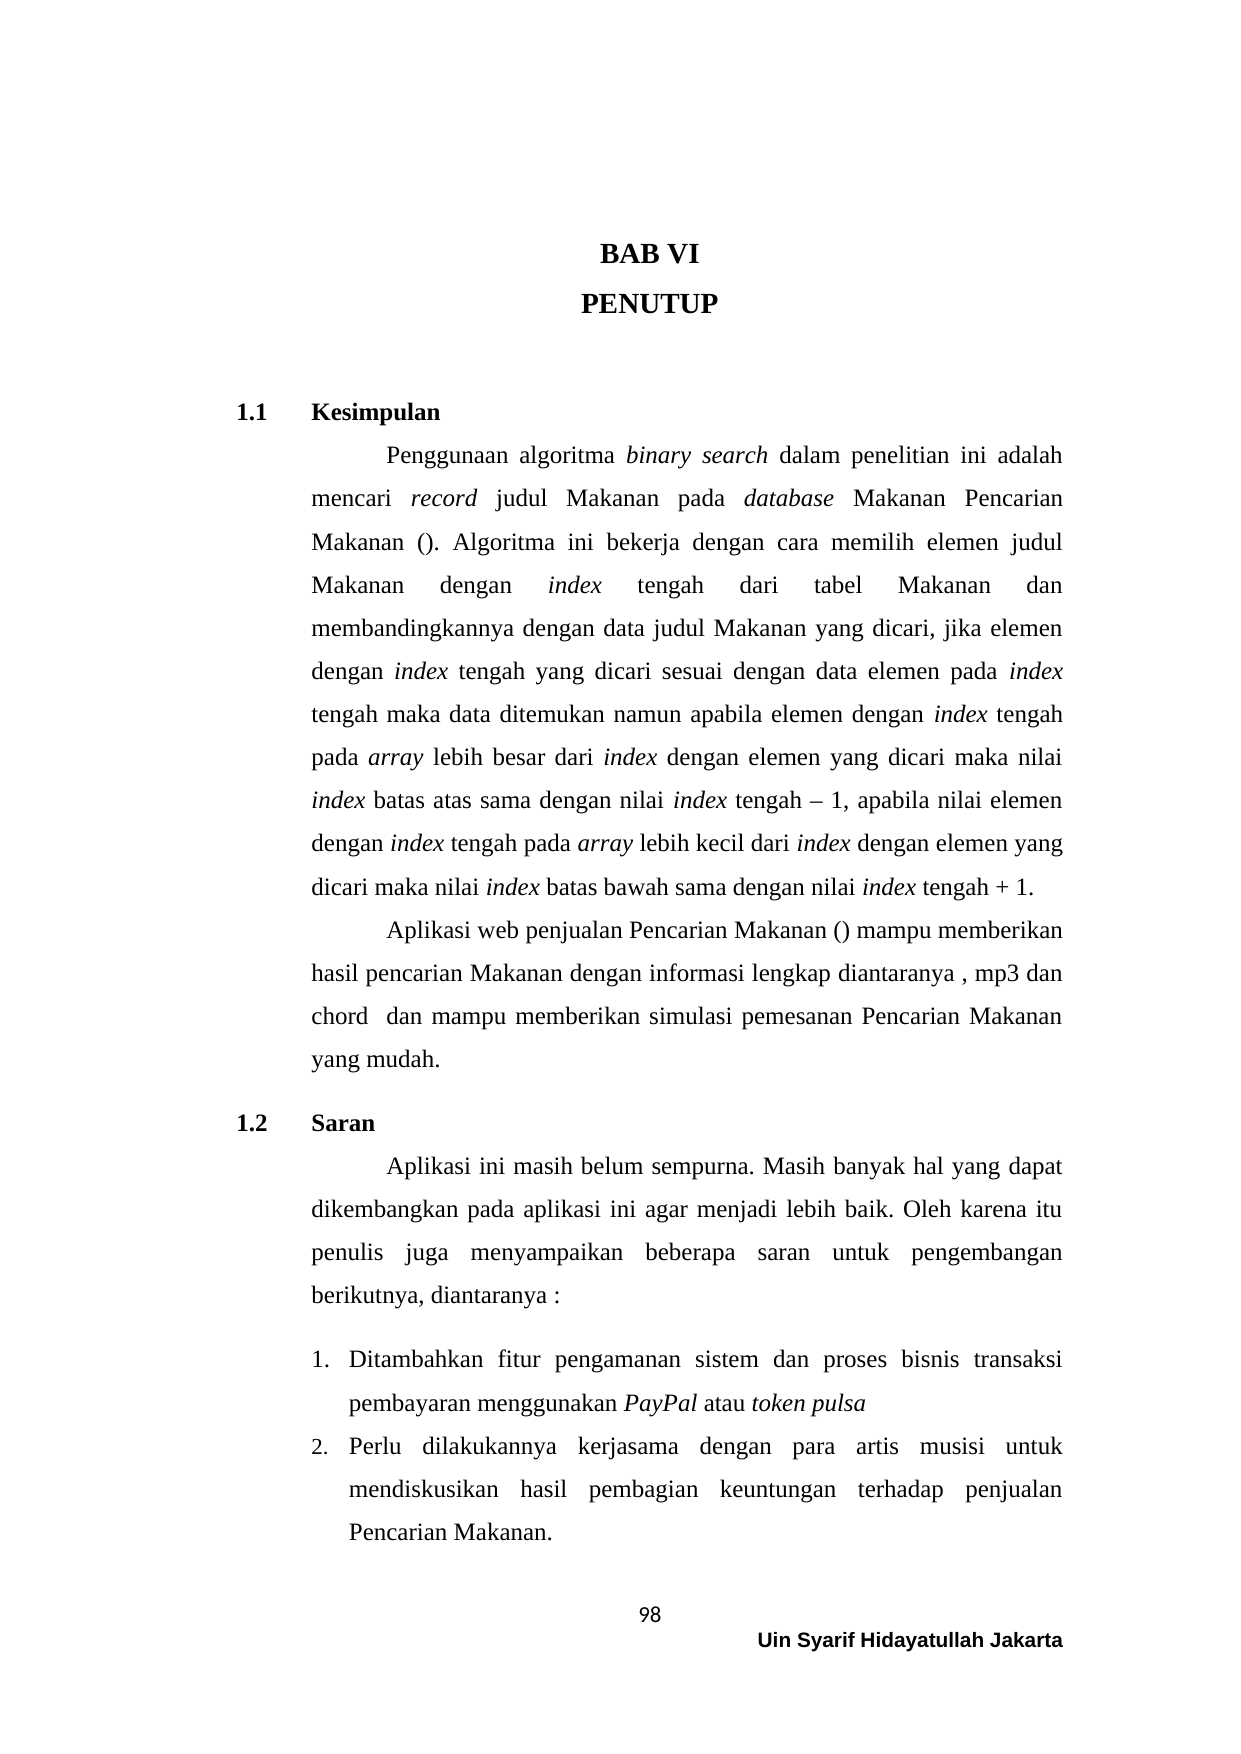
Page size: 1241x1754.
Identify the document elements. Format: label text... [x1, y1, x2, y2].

text Penggunaan algoritma binary search dalam penelitian ini adalah mencari record judul Makanan pada database Makanan Pencarian Makanan (). Algoritma ini bekerja dengan cara memilih elemen judul Makanan dengan index tengah dari tabel Makanan dan membandingkannya dengan data judul Makanan yang dicari, jika elemen dengan index tengah yang dicari sesuai dengan data elemen pada index tengah maka data ditemukan namun apabila elemen dengan index tengah pada array lebih besar dari index dengan elemen yang dicari maka nilai index batas atas sama dengan nilai index tengah – 1, apabila nilai elemen dengan index tengah pada array lebih kecil dari index dengan elemen yang dicari maka nilai index batas bawah sama dengan nilai index tengah + 1. [311, 440, 1063, 900]
list Perlu dilakukannya kerjasama dengan para artis musisi untuk mendiskusikan hasil pembagian keuntungan terhadap penjualan Pencarian Makanan. [311, 1431, 1063, 1546]
subtitle Saran [236, 1108, 1063, 1137]
subtitle BAB VI PENUTUP [236, 236, 1063, 320]
text Aplikasi ini masih belum sempurna. Masih banyak hal yang dapat dikembangkan pada aplikasi ini agar menjadi lebih baik. Oleh karena itu penulis juga menyampaikan beberapa saran untuk pengembangan berikutnya, diantaranya : [311, 1151, 1063, 1309]
subtitle Kesimpulan [236, 397, 1063, 426]
list Ditambahkan fitur pengamanan sistem dan proses bisnis transaksi pembayaran menggunakan PayPal atau token pulsa [311, 1344, 1063, 1416]
text Aplikasi web penjualan Pencarian Makanan () mampu memberikan hasil pencarian Makanan dengan informasi lengkap diantaranya , mp3 dan chord dan mampu memberikan simulasi pemesanan Pencarian Makanan yang mudah. [311, 915, 1063, 1073]
